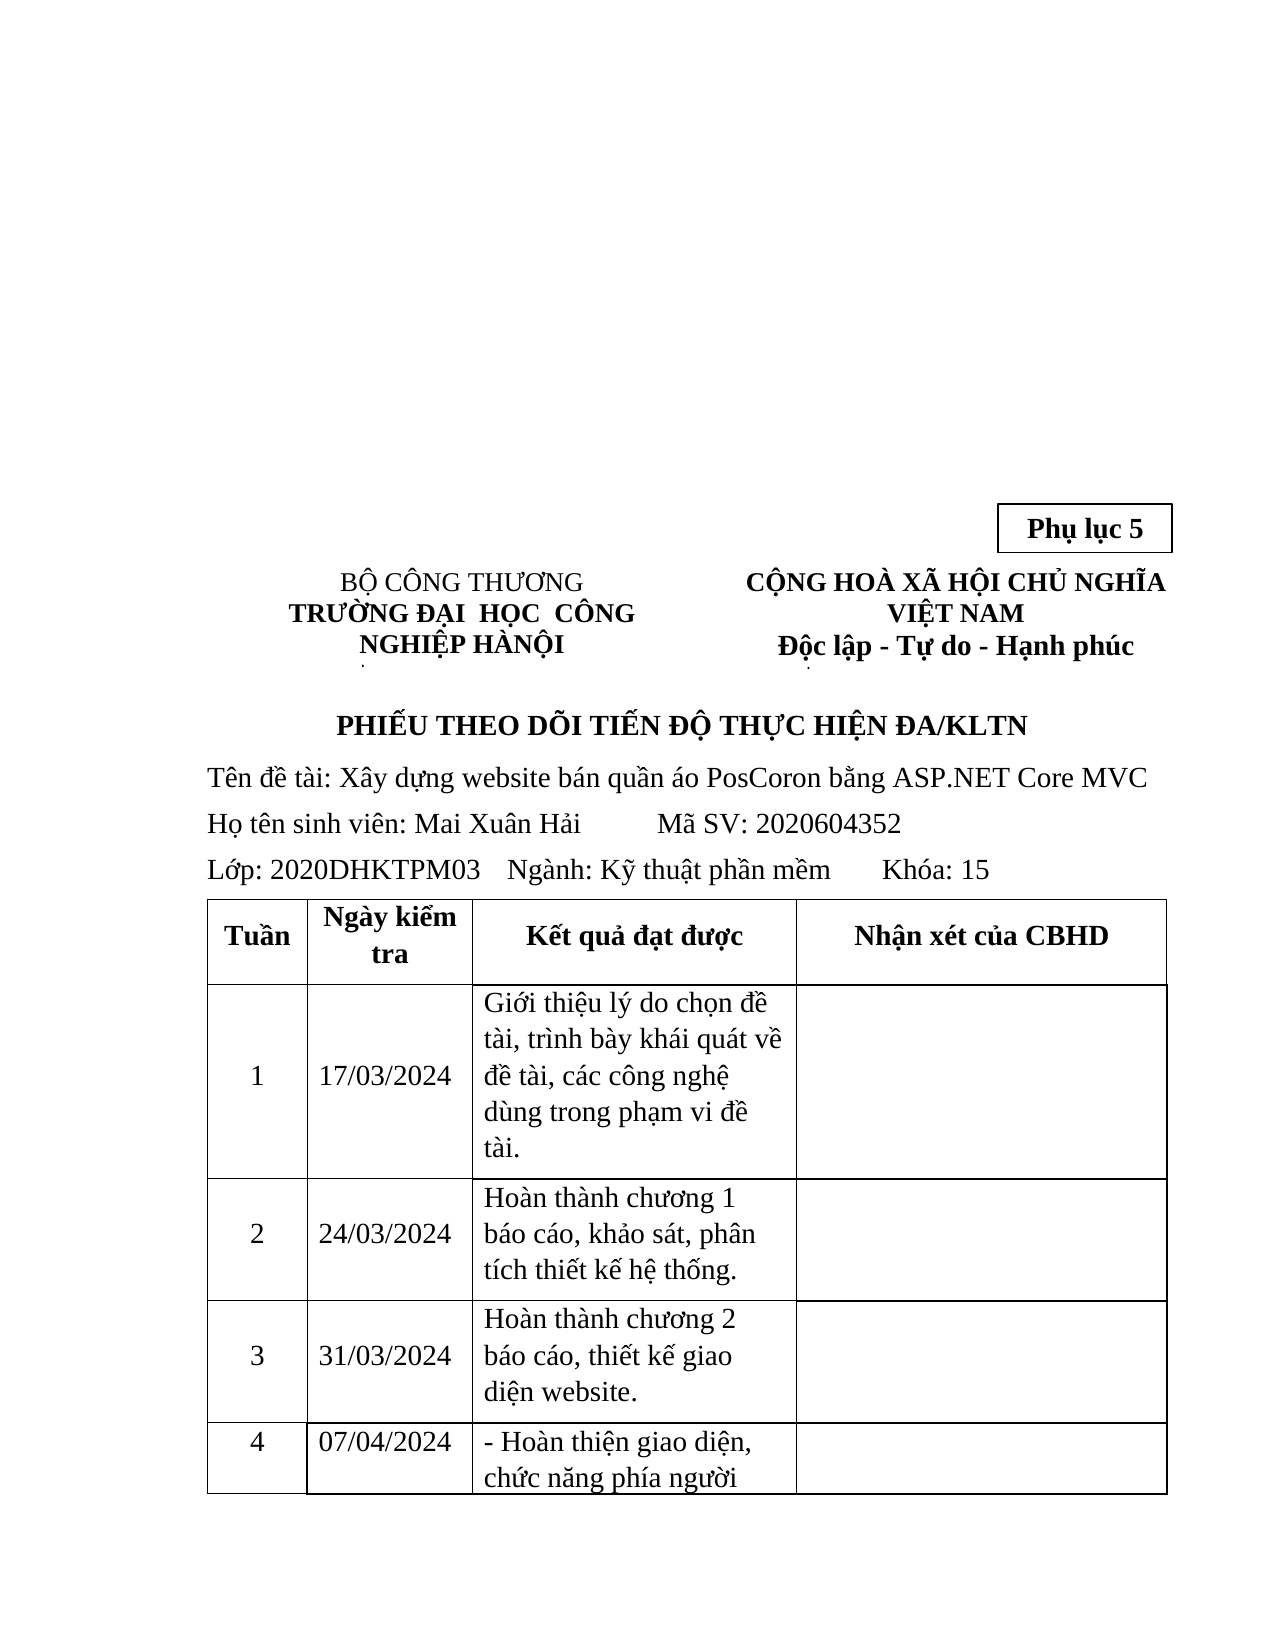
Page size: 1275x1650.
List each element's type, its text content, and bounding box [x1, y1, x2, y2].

table_cell 4 [208, 1423, 306, 1493]
table_cell [797, 1424, 1166, 1493]
table_cell 3 [208, 1301, 307, 1422]
text Tên đề tài: Xây dựng website bán quần áo PosCoron bằng ASP.NET Core MVC [207, 760, 1157, 794]
table_cell [797, 986, 1166, 1178]
text PHIẾU THEO DÕI TIẾN ĐỘ THỰC HIỆN ĐA/KLTN [207, 708, 1157, 741]
table_cell 2 [208, 1179, 307, 1300]
table_cell 1 [208, 985, 307, 1178]
table_cell 07/04/2024 [308, 1424, 472, 1493]
table_cell 31/03/2024 [308, 1301, 472, 1422]
table_header Tuần [208, 900, 307, 984]
table_cell Giới thiệu lý do chọn đề tài, trình bày khái quát về đề tài, các công nghệ dùng trong phạm vi đề tài. [473, 986, 796, 1178]
table_header BỘ CÔNG THƯƠNG TRƯỜNG ĐẠI HỌC CÔNG NGHIỆP HÀNỘI [218, 566, 706, 688]
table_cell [473, 1424, 796, 1493]
table_header Kết quả đạt được [473, 900, 796, 984]
table_cell 17/03/2024 [308, 985, 472, 1178]
text Họ tên sinh viên: Mai Xuân Hải Mã SV: 2020604352 [207, 806, 1157, 840]
table_cell Hoàn thành chương 2 báo cáo, thiết kế giao diện website. [473, 1301, 796, 1422]
text Lớp: 2020DHKTPM03 Ngành: Kỹ thuật phần mềm Khóa: 15 [207, 852, 1157, 886]
table_header Ngày kiểm tra [308, 900, 472, 984]
table_cell Hoàn thành chương 1 báo cáo, khảo sát, phân tích thiết kế hệ thống. [473, 1180, 796, 1300]
table_header Nhận xét của CBHD [797, 900, 1166, 984]
table_header CỘNG HOÀ XÃ HỘI CHỦ NGHĨA VIỆT NAM Độc lập - Tự do - Hạnh phúc [706, 566, 1206, 688]
table_cell [797, 1180, 1166, 1300]
table_cell 24/03/2024 [308, 1179, 472, 1300]
table_cell [797, 1302, 1166, 1422]
